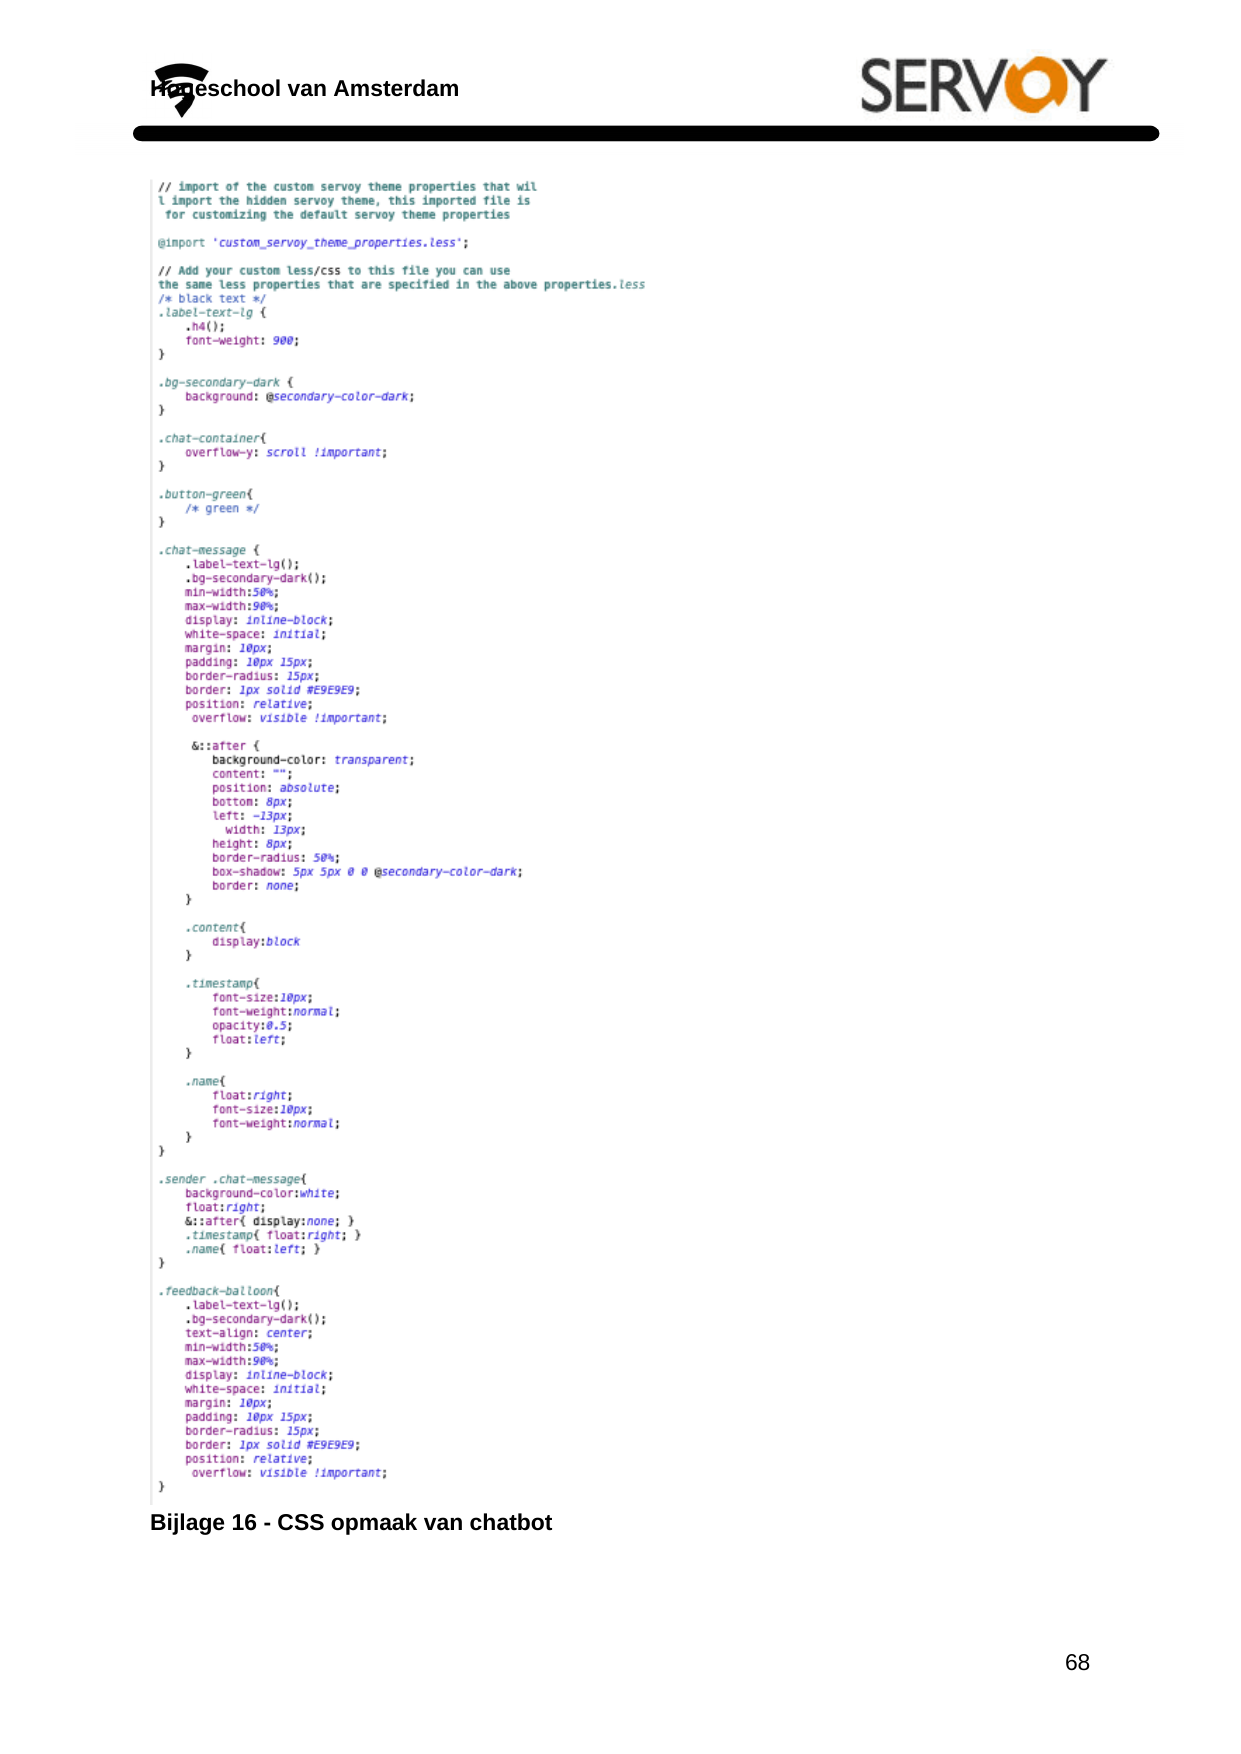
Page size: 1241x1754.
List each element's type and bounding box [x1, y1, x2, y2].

picture [75, 49, 1185, 155]
picture [142, 53, 213, 119]
picture [150, 177, 656, 1505]
text [150, 1508, 1090, 1568]
